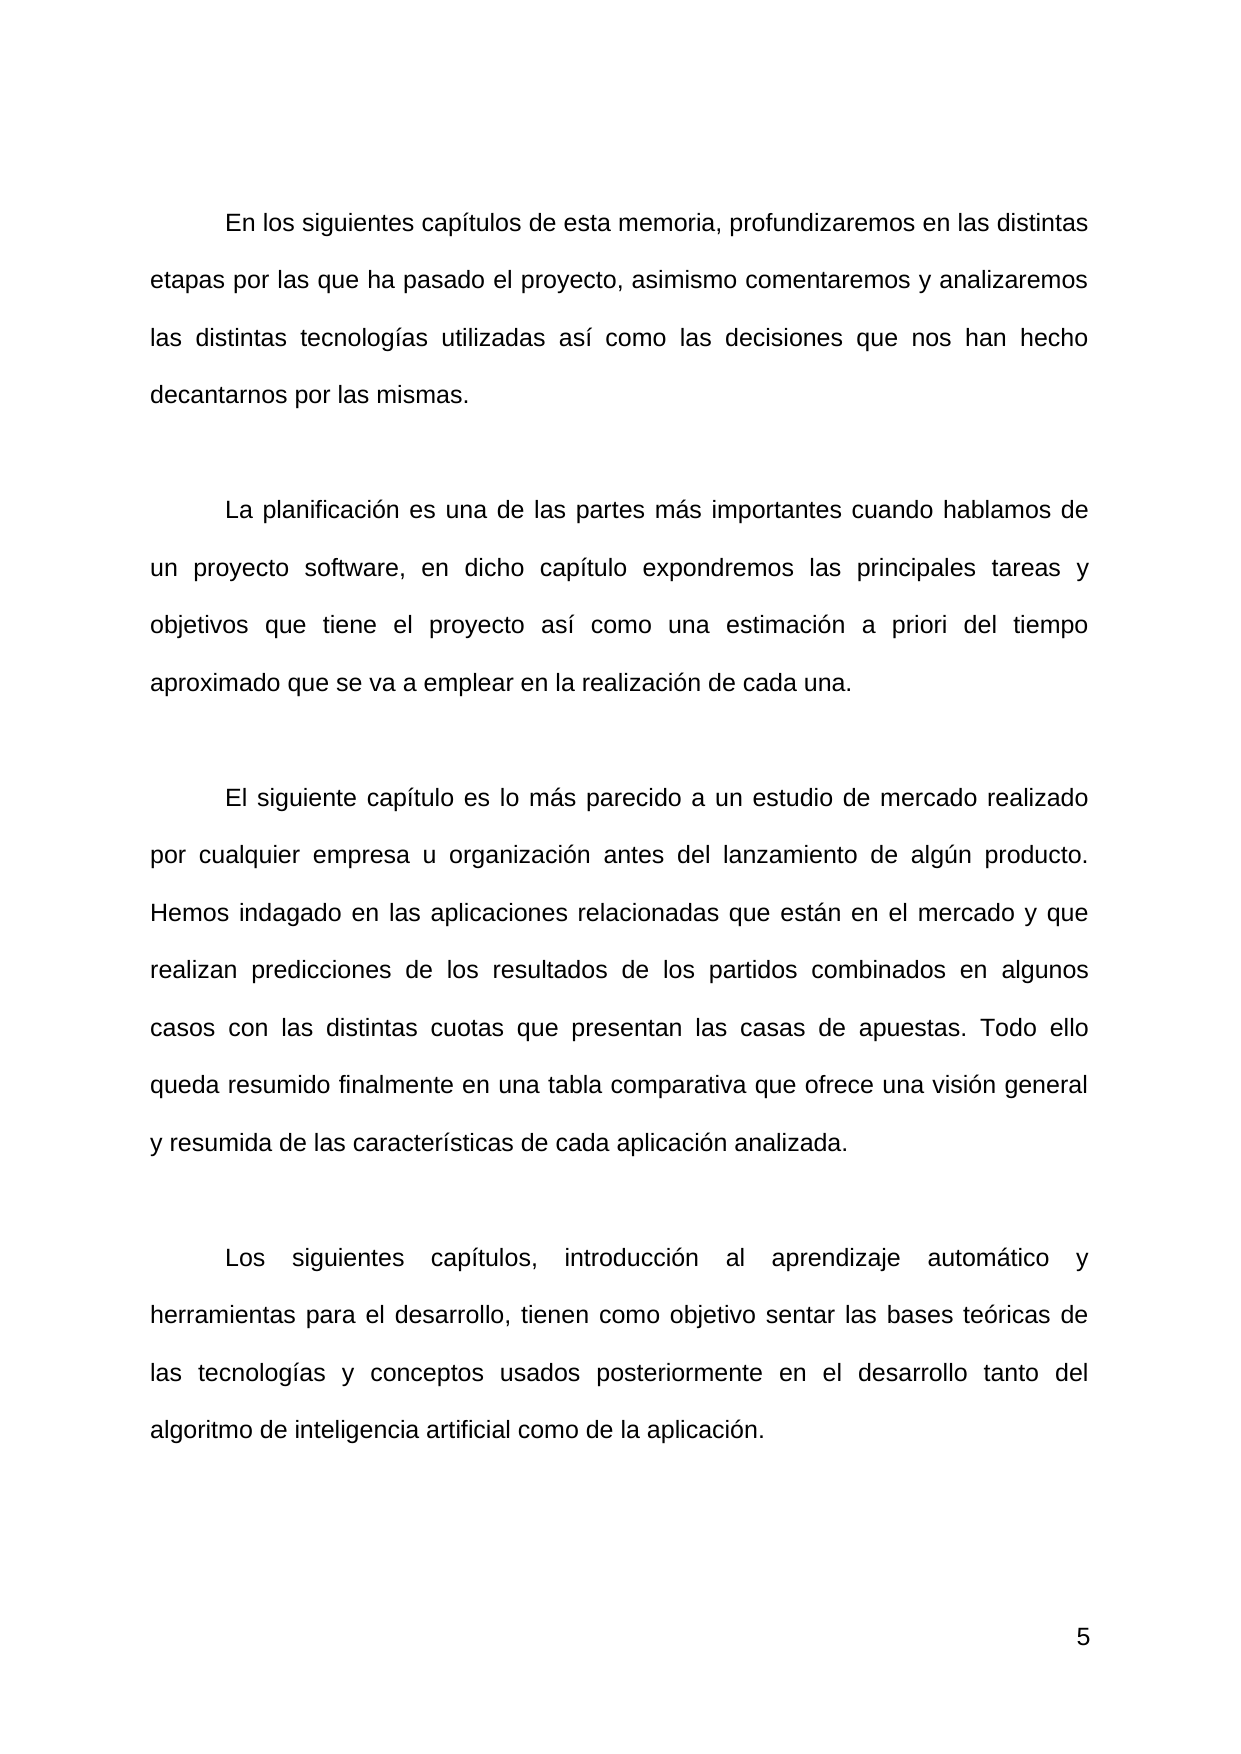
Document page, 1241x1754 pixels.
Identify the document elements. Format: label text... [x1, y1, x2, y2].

text En los siguientes capítulos de esta memoria, profundizaremos en las distintas etapas por las que ha pasado el proyecto, asimismo comentaremos y analizaremos las distintas tecnologías utilizadas así como las decisiones que nos han hecho decantarnos por las mismas. [150, 207, 1090, 409]
text Los siguientes capítulos, introducción al aprendizaje automático y herramientas para el desarrollo, tienen como objetivo sentar las bases teóricas de las tecnologías y conceptos usados posteriormente en el desarrollo tanto del algoritmo de inteligencia artificial como de la aplicación. [150, 1242, 1090, 1444]
text El siguiente capítulo es lo más parecido a un estudio de mercado realizado por cualquier empresa u organización antes del lanzamiento de algún producto. Hemos indagado en las aplicaciones relacionadas que están en el mercado y que realizan predicciones de los resultados de los partidos combinados en algunos casos con las distintas cuotas que presentan las casas de apuestas. Todo ello queda resumido finalmente en una tabla comparativa que ofrece una visión general y resumida de las características de cada aplicación analizada. [150, 782, 1090, 1156]
text La planificación es una de las partes más importantes cuando hablamos de un proyecto software, en dicho capítulo expondremos las principales tareas y objetivos que tiene el proyecto así como una estimación a priori del tiempo aproximado que se va a emplear en la realización de cada una. [150, 495, 1090, 696]
